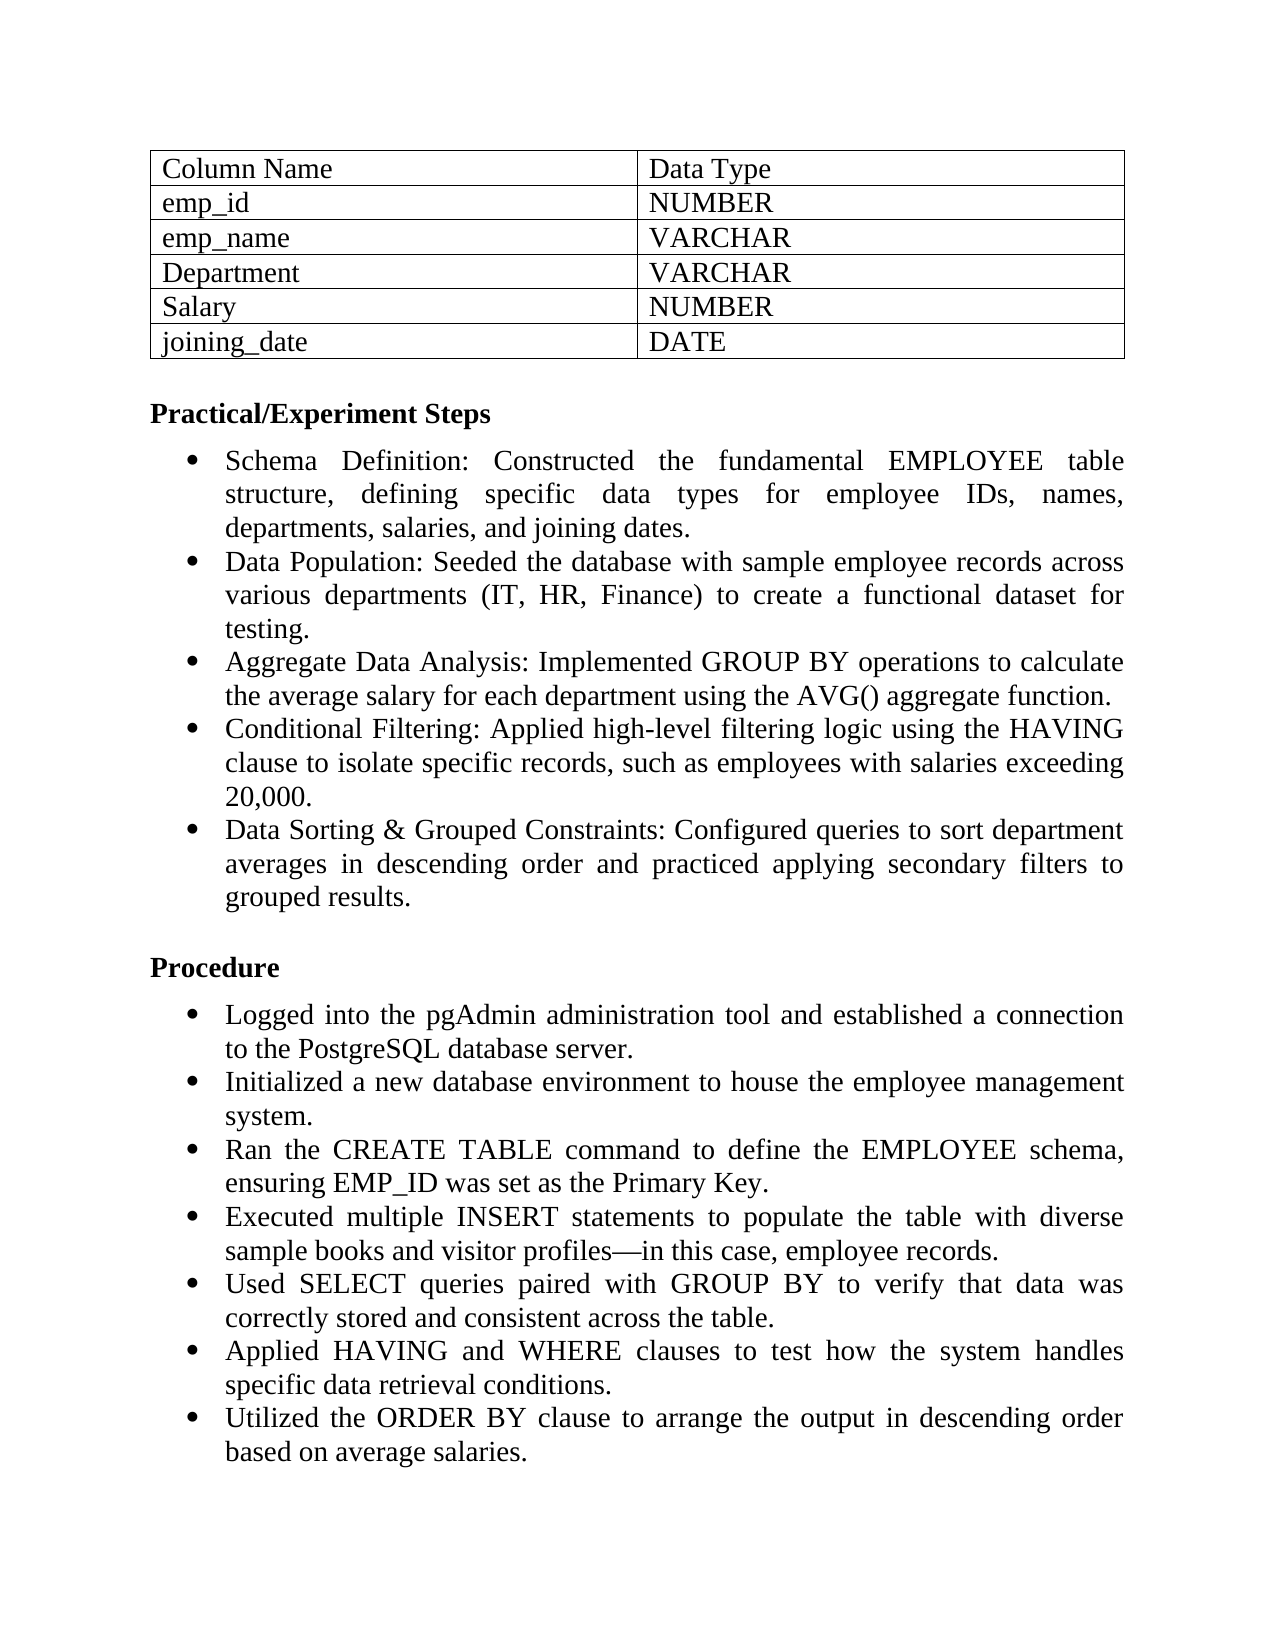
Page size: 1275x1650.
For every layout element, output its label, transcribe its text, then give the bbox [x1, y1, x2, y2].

table_cell NUMBER [638, 186, 1124, 219]
table_header Data Type [638, 151, 1124, 184]
list Used SELECT queries paired with GROUP BY to verify that data was correctly stored and consistent across the table. [187, 1266, 1125, 1333]
table_cell Salary [151, 289, 637, 323]
list Conditional Filtering: Applied high-level filtering logic using the HAVING clause to isolate specific records, such as employees with salaries exceeding 20,000. [187, 712, 1125, 812]
list Initialized a new database environment to house the employee management system. [187, 1064, 1125, 1132]
table_cell NUMBER [638, 289, 1124, 323]
list Utilized the ORDER BY clause to arrange the output in descending order based on average salaries. [187, 1401, 1125, 1468]
table_cell DATE [638, 324, 1124, 357]
table_cell VARCHAR [638, 220, 1124, 254]
table_cell VARCHAR [638, 255, 1124, 288]
list Logged into the pgAdmin administration tool and established a connection to the PostgreSQL database server. [187, 997, 1125, 1064]
list Ran the CREATE TABLE command to define the EMPLOYEE schema, ensuring EMP_ID was set as the Primary Key. [187, 1132, 1125, 1199]
table_header Column Name [151, 151, 637, 184]
list Data Sorting & Grouped Constraints: Configured queries to sort department averages in descending order and practiced applying secondary filters to grouped results. [187, 812, 1125, 913]
table_cell Department [151, 255, 637, 288]
list Schema Definition: Constructed the fundamental EMPLOYEE table structure, defining specific data types for employee IDs, names, departments, salaries, and joining dates. [187, 443, 1125, 544]
table_cell emp_id [151, 186, 637, 219]
table_cell joining_date [151, 324, 637, 357]
subtitle Practical/Experiment Steps [150, 396, 1125, 429]
list Executed multiple INSERT statements to populate the table with diverse sample books and visitor profiles—in this case, employee records. [187, 1199, 1125, 1266]
table_cell emp_name [151, 220, 637, 254]
list Applied HAVING and WHERE clauses to test how the system handles specific data retrieval conditions. [187, 1333, 1125, 1401]
list Aggregate Data Analysis: Implemented GROUP BY operations to calculate the average salary for each department using the AVG() aggregate function. [187, 644, 1125, 712]
subtitle Procedure [150, 951, 1125, 984]
list Data Population: Seeded the database with sample employee records across various departments (IT, HR, Finance) to create a functional dataset for testing. [187, 544, 1125, 644]
